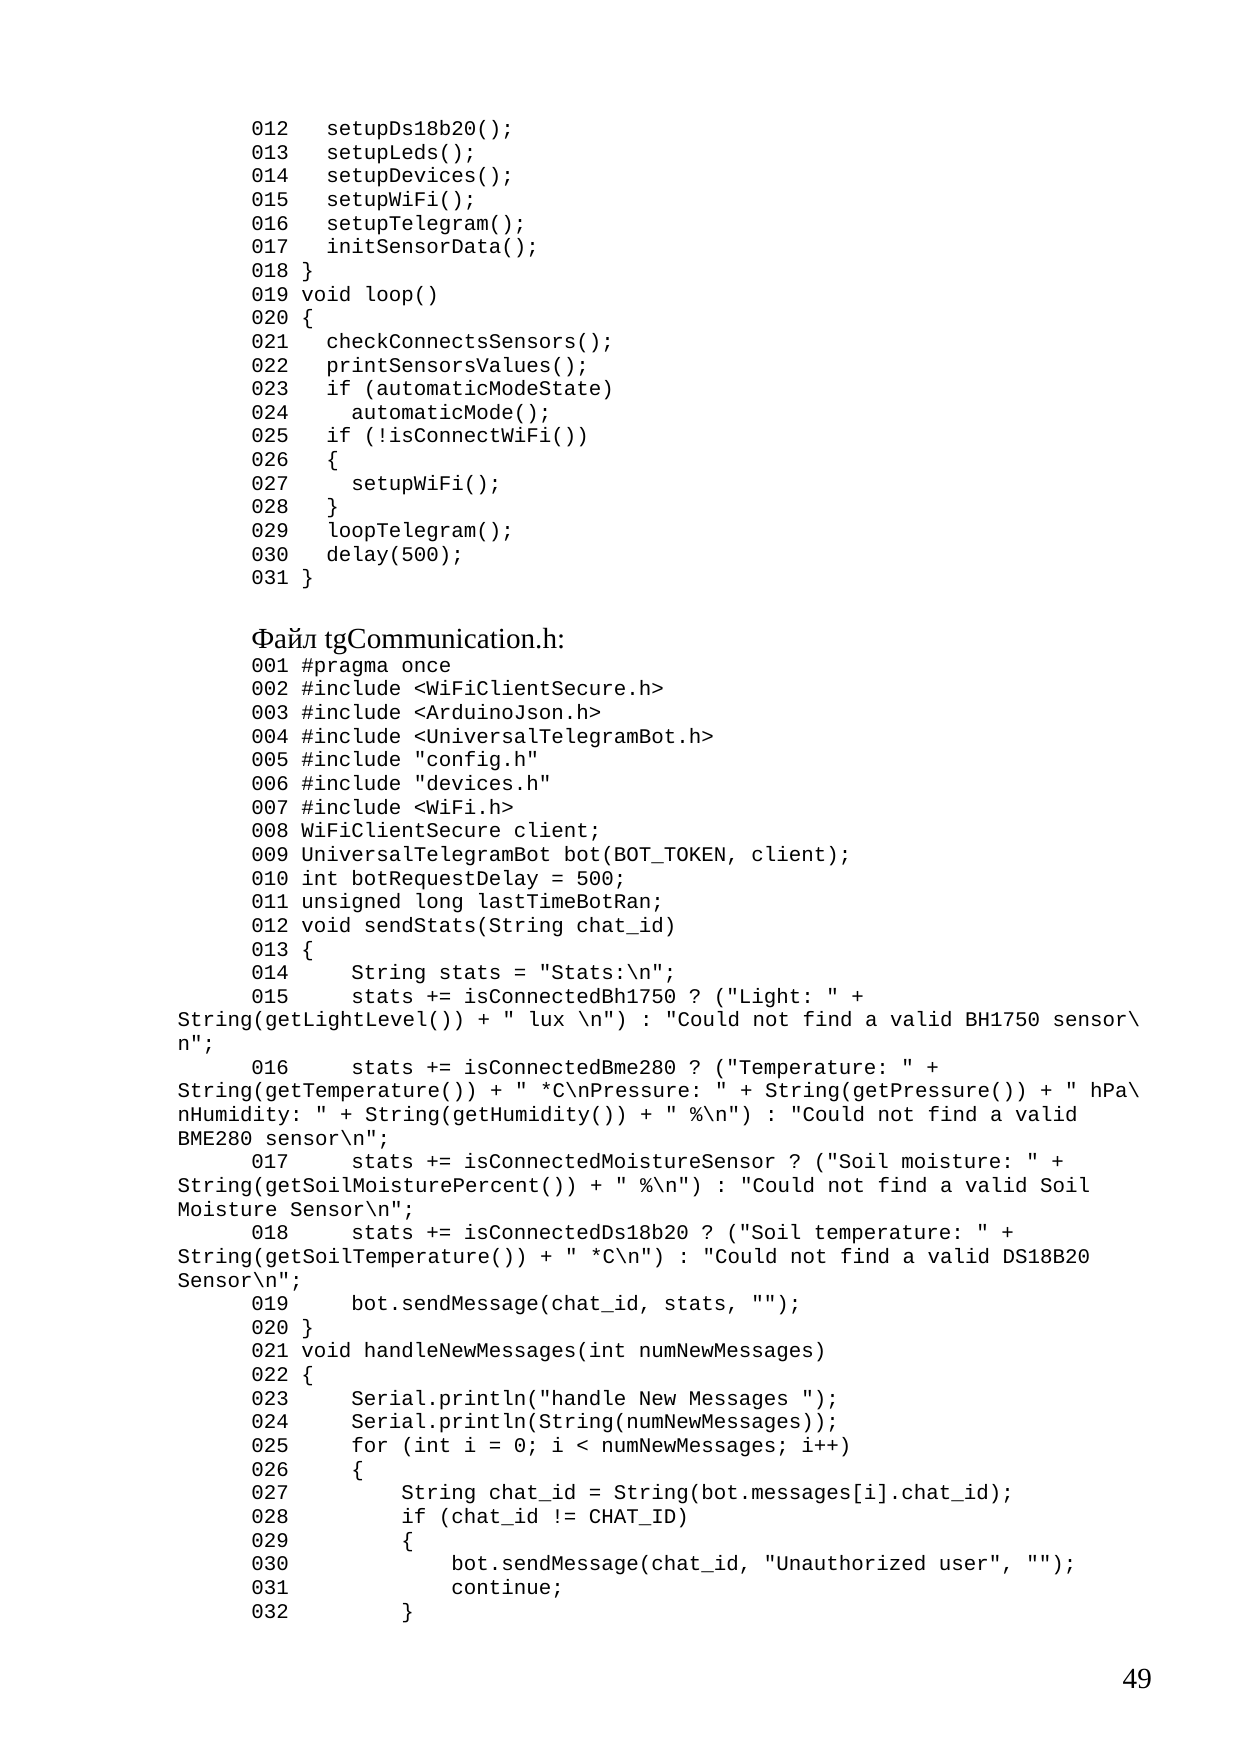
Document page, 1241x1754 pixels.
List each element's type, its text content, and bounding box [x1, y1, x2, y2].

text 018 stats += isConnectedDs18b20 ? ("Soil temperature: " + String(getSoilTemperature()) + " *C\n") : "Could not find a valid DS18B20 Sensor\n"; [177, 1222, 1152, 1293]
text 020 { [177, 307, 1152, 331]
text 019 void loop() [177, 284, 1152, 307]
text 028 if (chat_id != CHAT_ID) [177, 1506, 1152, 1530]
text 031 } [177, 567, 1152, 591]
text 028 } [177, 496, 1152, 520]
text 022 { [177, 1364, 1152, 1388]
text 019 bot.sendMessage(chat_id, stats, ""); [177, 1293, 1152, 1317]
text 029 { [177, 1530, 1152, 1553]
text 013 { [177, 938, 1152, 962]
text 018 } [177, 260, 1152, 284]
text 015 stats += isConnectedBh1750 ? ("Light: " + String(getLightLevel()) + " lux \n") : "Could not find a valid BH1750 sensor\n"; [177, 986, 1152, 1057]
text 023 Serial.println("handle New Messages "); [177, 1388, 1152, 1411]
text 004 #include <UniversalTelegramBot.h> [177, 726, 1152, 749]
text 001 #pragma once [177, 655, 1152, 678]
text 014 String stats = "Stats:\n"; [177, 962, 1152, 986]
text 026 { [177, 449, 1152, 473]
text 012 setupDs18b20(); [177, 118, 1152, 142]
text 017 stats += isConnectedMoistureSensor ? ("Soil moisture: " + String(getSoilMoisturePercent()) + " %\n") : "Could not find a valid Soil Moisture Sensor\n"; [177, 1151, 1152, 1222]
text 026 { [177, 1459, 1152, 1482]
text 021 void handleNewMessages(int numNewMessages) [177, 1341, 1152, 1364]
text 032 } [177, 1601, 1152, 1624]
text 005 #include "config.h" [177, 749, 1152, 773]
text 009 UniversalTelegramBot bot(BOT_TOKEN, client); [177, 844, 1152, 868]
text 023 if (automaticModeState) [177, 378, 1152, 402]
text 016 setupTelegram(); [177, 213, 1152, 236]
text 007 #include <WiFi.h> [177, 797, 1152, 820]
text 024 Serial.println(String(numNewMessages)); [177, 1411, 1152, 1435]
text 006 #include "devices.h" [177, 773, 1152, 797]
text 027 String chat_id = String(bot.messages[i].chat_id); [177, 1482, 1152, 1506]
text 010 int botRequestDelay = 500; [177, 868, 1152, 891]
text 027 setupWiFi(); [177, 473, 1152, 496]
text 030 bot.sendMessage(chat_id, "Unauthorized user", ""); [177, 1553, 1152, 1577]
text 029 loopTelegram(); [177, 520, 1152, 544]
text 025 if (!isConnectWiFi()) [177, 426, 1152, 449]
text 015 setupWiFi(); [177, 189, 1152, 213]
text 020 } [177, 1317, 1152, 1341]
text 013 setupLeds(); [177, 142, 1152, 165]
text 021 checkConnectsSensors(); [177, 331, 1152, 354]
text 016 stats += isConnectedBme280 ? ("Temperature: " + String(getTemperature()) + " *C\nPressure: " + String(getPressure()) + " hPa\nHumidity: " + String(getHumidity()) + " %\n") : "Could not find a valid BME280 sensor\n"; [177, 1057, 1152, 1151]
text 014 setupDevices(); [177, 165, 1152, 189]
text 012 void sendStats(String chat_id) [177, 915, 1152, 938]
text 022 printSensorsValues(); [177, 354, 1152, 378]
text 024 automaticMode(); [177, 402, 1152, 426]
text 011 unsigned long lastTimeBotRan; [177, 891, 1152, 915]
text Файл tgCommunication.h: [177, 621, 1152, 655]
text 008 WiFiClientSecure client; [177, 820, 1152, 844]
text 017 initSensorData(); [177, 236, 1152, 260]
text 025 for (int i = 0; i < numNewMessages; i++) [177, 1435, 1152, 1459]
text 002 #include <WiFiClientSecure.h> [177, 678, 1152, 702]
text 031 continue; [177, 1577, 1152, 1601]
text 030 delay(500); [177, 544, 1152, 567]
text 003 #include <ArduinoJson.h> [177, 702, 1152, 726]
